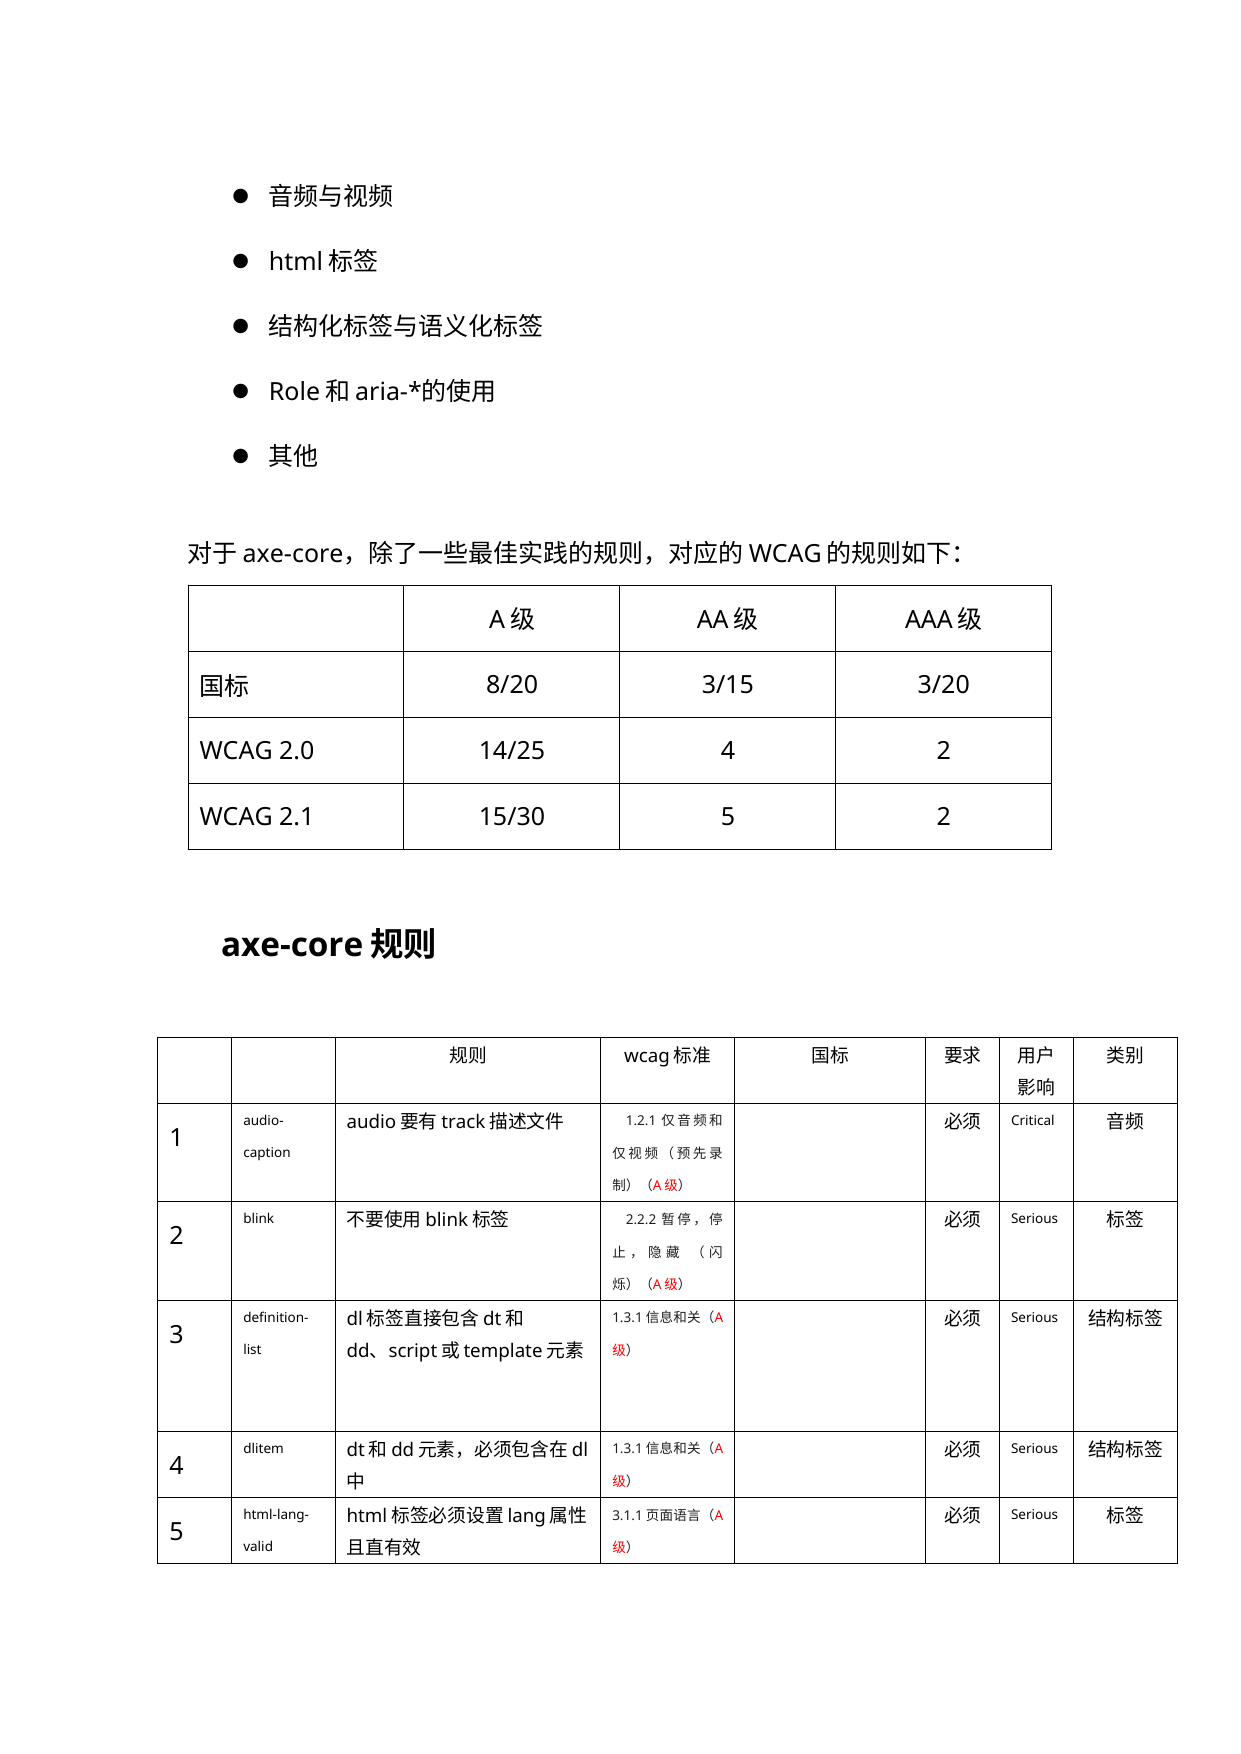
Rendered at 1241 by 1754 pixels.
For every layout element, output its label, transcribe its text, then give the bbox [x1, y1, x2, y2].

table_header [232, 1038, 335, 1103]
table_cell 2 [836, 718, 1051, 783]
table_cell Serious [1000, 1202, 1073, 1300]
table_cell dl标签直接包含dt和dd、script或template元素 [336, 1301, 600, 1431]
table_cell [735, 1498, 925, 1563]
subtitle axe-core规则 [187, 909, 1053, 974]
table_header [189, 586, 403, 651]
table_cell blink [232, 1202, 335, 1300]
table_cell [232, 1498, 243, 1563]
table_cell 15/30 [404, 784, 619, 849]
table_header 规则 [336, 1038, 600, 1103]
table_cell 音频 [1074, 1104, 1177, 1201]
table_cell 1.3.1信息和关（A级） [601, 1301, 734, 1431]
table_header 类别 [1074, 1038, 1177, 1103]
table_cell [735, 1301, 925, 1431]
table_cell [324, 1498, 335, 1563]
table_cell 国标 [189, 652, 403, 717]
table_header [158, 1038, 231, 1103]
table_header A级 [404, 586, 619, 651]
table_cell [735, 1432, 925, 1497]
table_cell 5 [158, 1498, 231, 1563]
table_cell 3/20 [836, 652, 1051, 717]
table_header AAA级 [836, 586, 1051, 651]
table_cell 1 [158, 1104, 231, 1201]
table_cell WCAG 2.0 [189, 718, 403, 783]
text 对于axe-core，除了一些最佳实践的规则，对应的WCAG的规则如下： [187, 519, 1053, 584]
table_cell 14/25 [404, 718, 619, 783]
table_cell Serious [1000, 1301, 1073, 1431]
table_cell 3/15 [620, 652, 835, 717]
table_header 国标 [735, 1038, 925, 1103]
table_cell definition-list [232, 1301, 335, 1431]
table_cell 结构标签 [1074, 1432, 1177, 1497]
table_cell [735, 1202, 925, 1300]
table_cell 4 [620, 718, 835, 783]
table_header 用户影响 [1000, 1038, 1073, 1103]
table_cell 3 [158, 1301, 231, 1431]
list 音频与视频 [231, 162, 1053, 227]
list Role和aria-*的使用 [231, 357, 1053, 422]
table_cell audio要有track描述文件 [336, 1104, 600, 1201]
list 结构化标签与语义化标签 [231, 292, 1053, 357]
table_cell 必须 [926, 1432, 999, 1497]
table_cell 5 [620, 784, 835, 849]
table_cell 必须 [926, 1301, 999, 1431]
list 其他 [231, 422, 1053, 487]
table_header 要求 [926, 1038, 999, 1103]
table_cell 标签 [1074, 1202, 1177, 1300]
table_cell Critical [1000, 1104, 1073, 1201]
table_cell 必须 [926, 1202, 999, 1300]
table_cell [735, 1104, 925, 1201]
table_cell 结构标签 [1074, 1301, 1177, 1431]
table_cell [336, 1498, 600, 1563]
table_header AA级 [620, 586, 835, 651]
table_cell 2 [836, 784, 1051, 849]
list html标签 [231, 227, 1053, 292]
table_cell 必须 [926, 1498, 999, 1563]
table_cell 标签 [1074, 1498, 1177, 1563]
table_cell dt和dd元素，必须包含在dl中 [336, 1432, 600, 1497]
table_cell 不要使用blink标签 [336, 1202, 600, 1300]
table_cell 2 [158, 1202, 231, 1300]
table_cell 8/20 [404, 652, 619, 717]
table_cell WCAG 2.1 [189, 784, 403, 849]
table_cell 必须 [926, 1104, 999, 1201]
table_header wcag标准 [601, 1038, 734, 1103]
table_cell 4 [158, 1432, 231, 1497]
